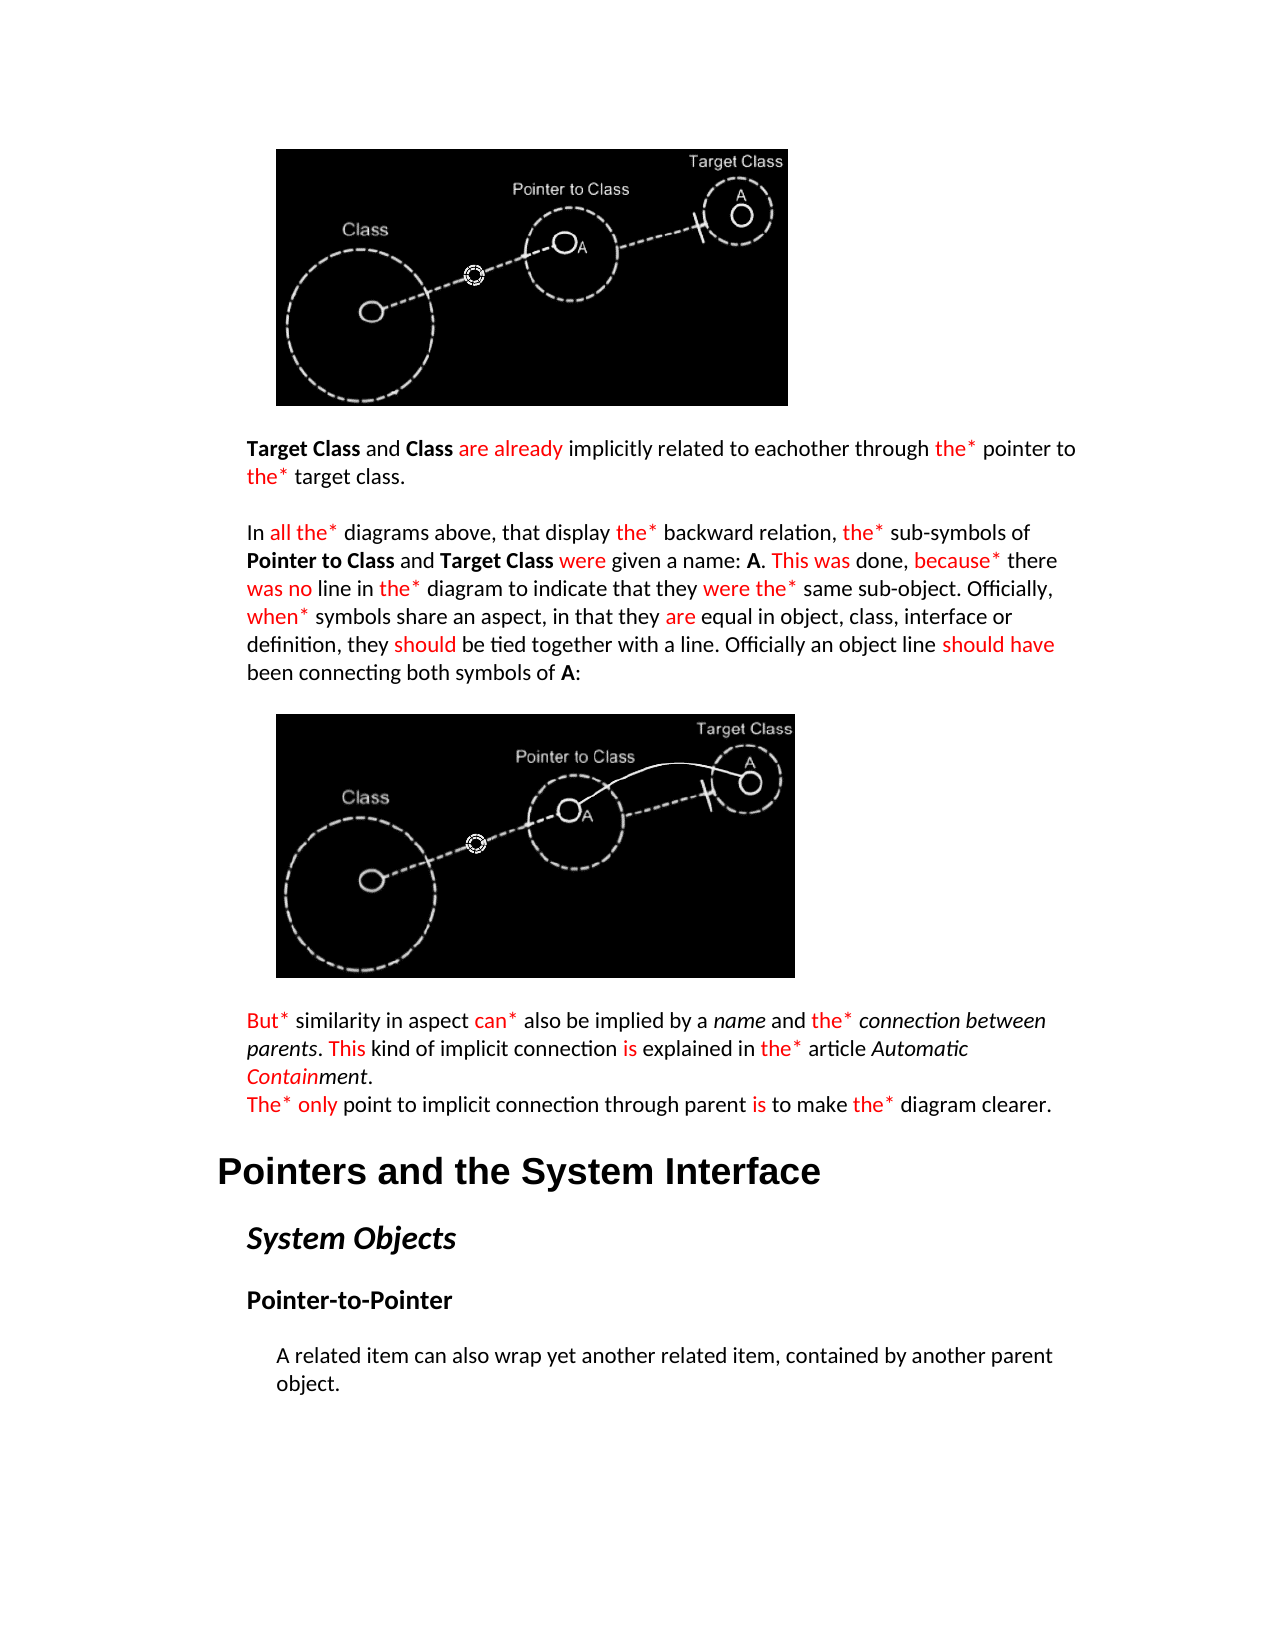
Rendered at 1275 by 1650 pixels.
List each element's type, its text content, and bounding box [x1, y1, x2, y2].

text The* only point to implicit connection through parent is to make the* diagram clearer. [247, 1090, 1087, 1118]
text Target Class and Class are already implicitly related to eachother through the* pointer to the* target class. [247, 434, 1087, 490]
text A related item can also wrap yet another related item, contained by another parent object. [276, 1341, 1087, 1397]
subtitle System Objects [247, 1217, 1087, 1258]
subtitle Pointers and the System Interface [217, 1149, 1087, 1192]
subtitle Pointer-to-Pointer [247, 1283, 1087, 1316]
picture [276, 149, 788, 406]
text But* similarity in aspect can* also be implied by a name and the* connection between parents. This kind of implicit connection is explained in the* article Automatic Containment. [247, 1006, 1087, 1090]
text In all the* diagrams above, that display the* backward relation, the* sub-symbols of Pointer to Class and Target Class were given a name: A. This was done, because* there was no line in the* diagram to indicate that they were the* same sub-object. Officially, when* symbols share an aspect, in that they are equal in object, class, interface or definition, they should be tied together with a line. Officially an object line should have been connecting both symbols of A: [247, 518, 1087, 687]
picture [276, 714, 795, 978]
